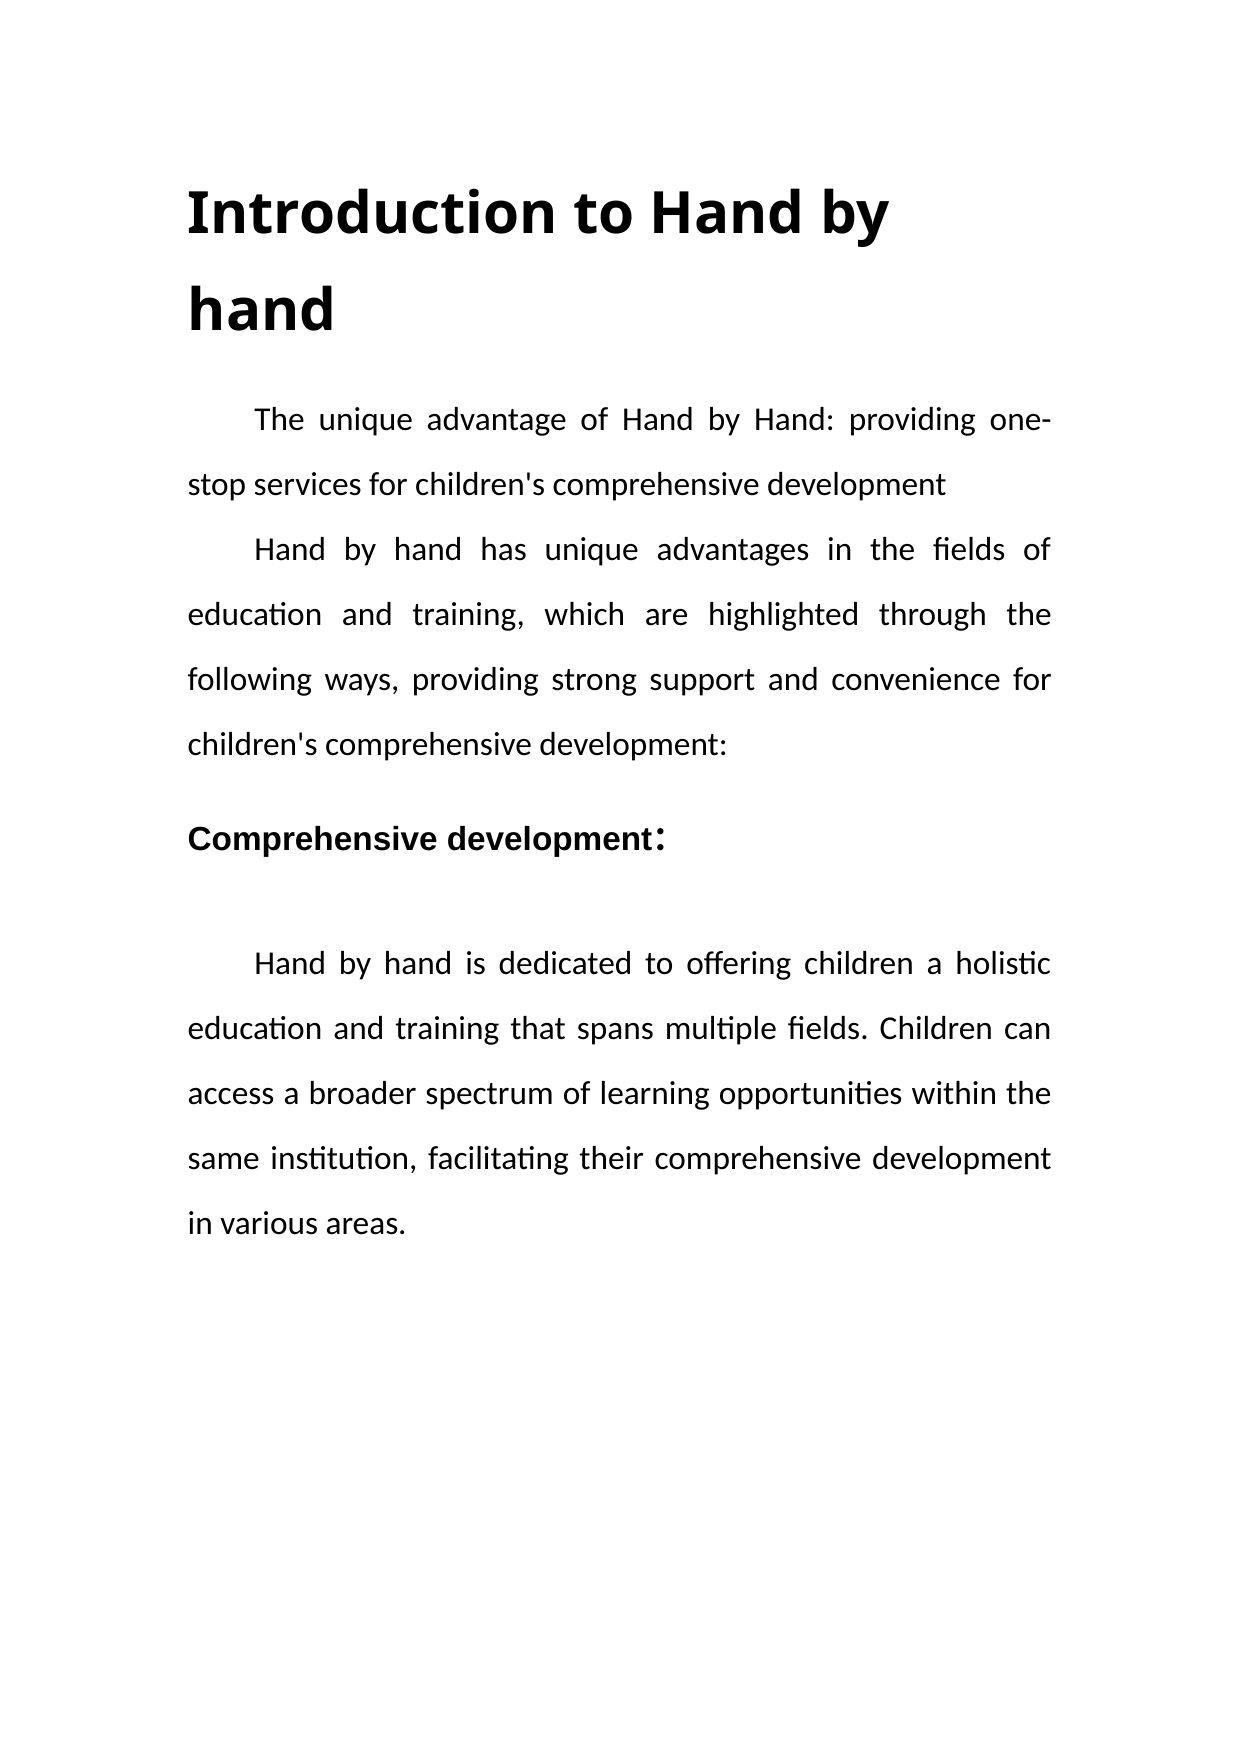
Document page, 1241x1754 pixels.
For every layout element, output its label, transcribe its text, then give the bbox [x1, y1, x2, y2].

text Hand by hand is dedicated to offering children a holistic education and training that spans multiple fields. Children can access a broader spectrum of learning opportunities within the same institution, facilitating their comprehensive development in various areas. [187, 930, 1053, 1255]
subtitle Introduction to Hand by hand [187, 162, 1053, 357]
text Hand by hand has unique advantages in the fields of education and training, which are highlighted through the following ways, providing strong support and convenience for children's comprehensive development: [187, 516, 1053, 776]
subtitle Comprehensive development： [187, 803, 1053, 868]
text The unique advantage of Hand by Hand: providing one-stop services for children's comprehensive development [187, 386, 1053, 516]
